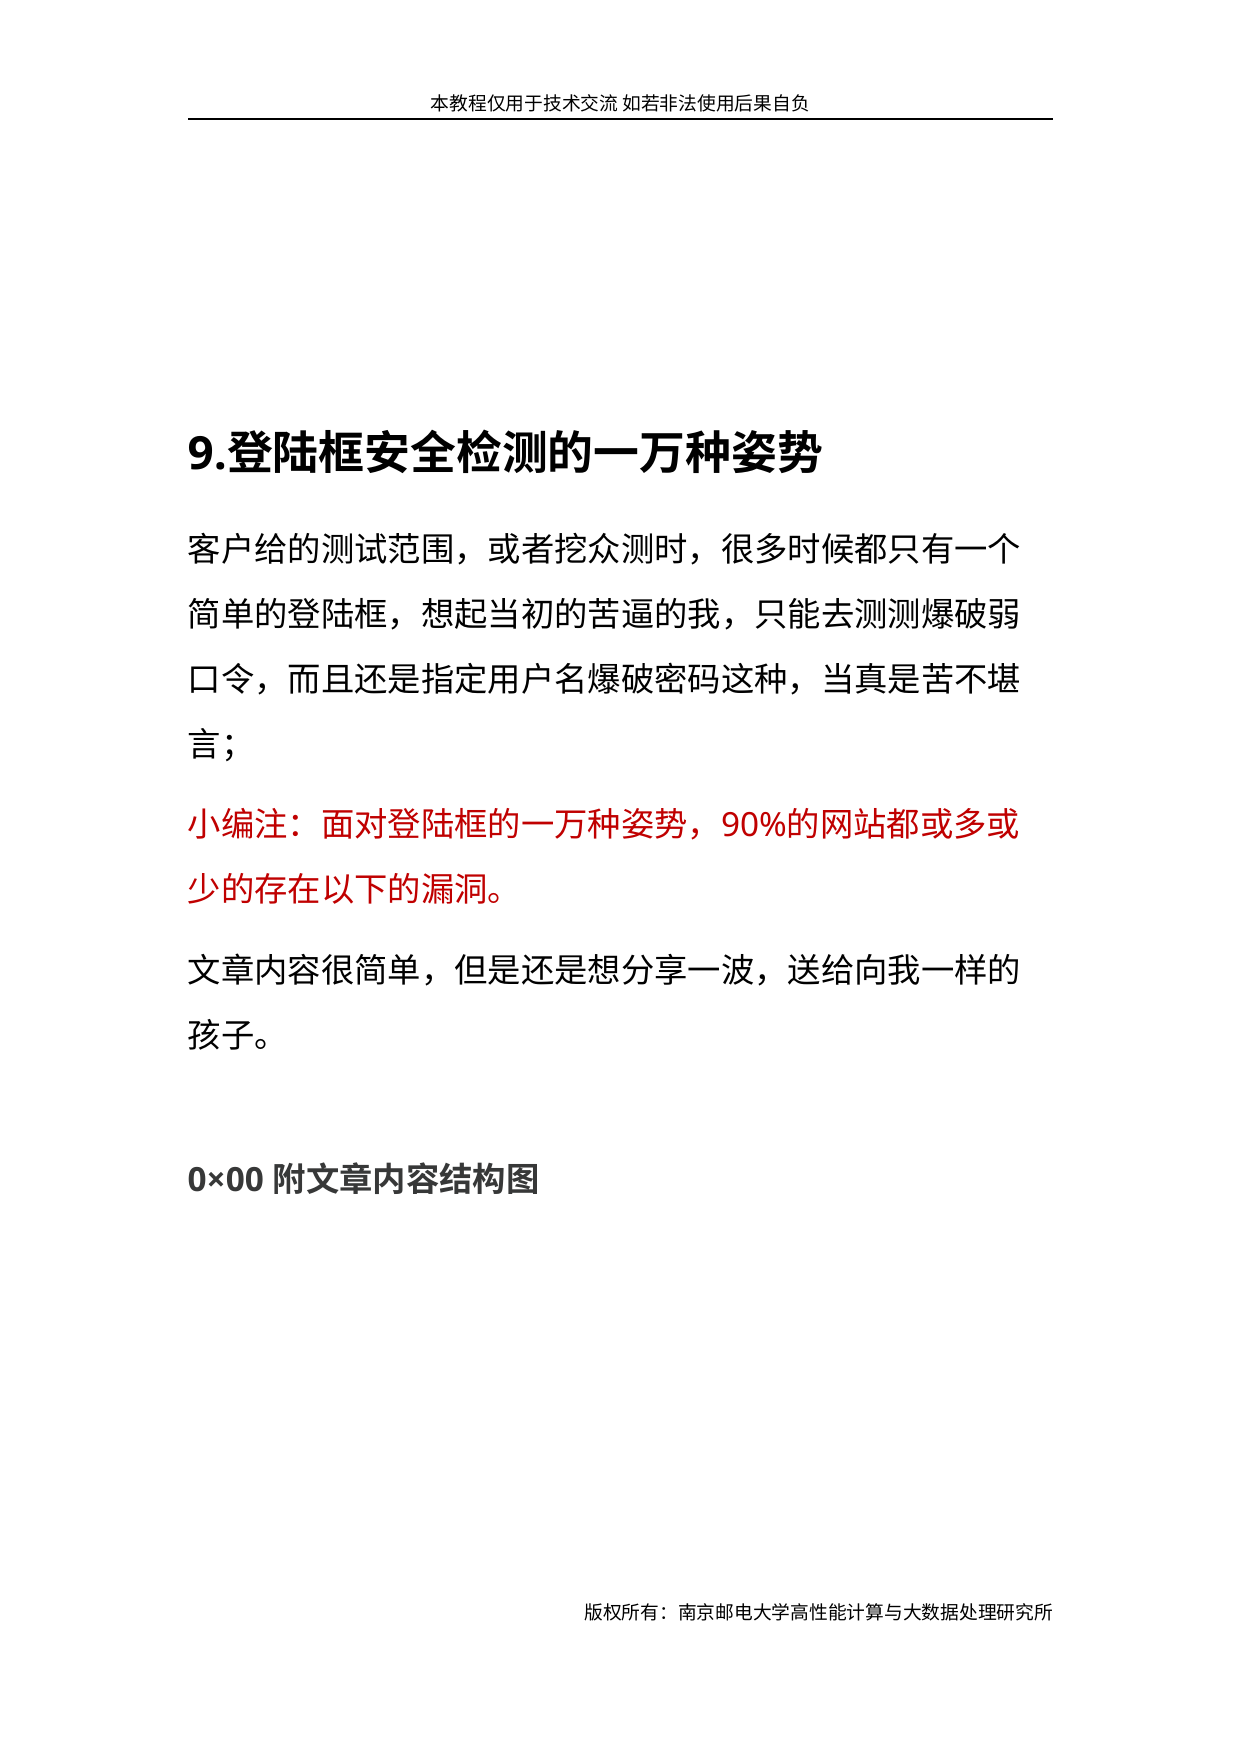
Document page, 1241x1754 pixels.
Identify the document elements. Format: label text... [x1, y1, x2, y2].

text 0×00 附文章内容结构图 [187, 1144, 1053, 1209]
text 小编注：面对登陆框的一万种姿势，90%的网站都或多或少的存在以下的漏洞。 [187, 789, 1053, 919]
text 文章内容很简单，但是还是想分享一波，送给向我一样的孩子。 [187, 935, 1053, 1065]
text 客户给的测试范围，或者挖众测时，很多时候都只有一个简单的登陆框，想起当初的苦逼的我，只能去测测爆破弱口令，而且还是指定用户名爆破密码这种，当真是苦不堪言； [187, 514, 1053, 774]
text 9.登陆框安全检测的一万种姿势 [187, 401, 1053, 498]
